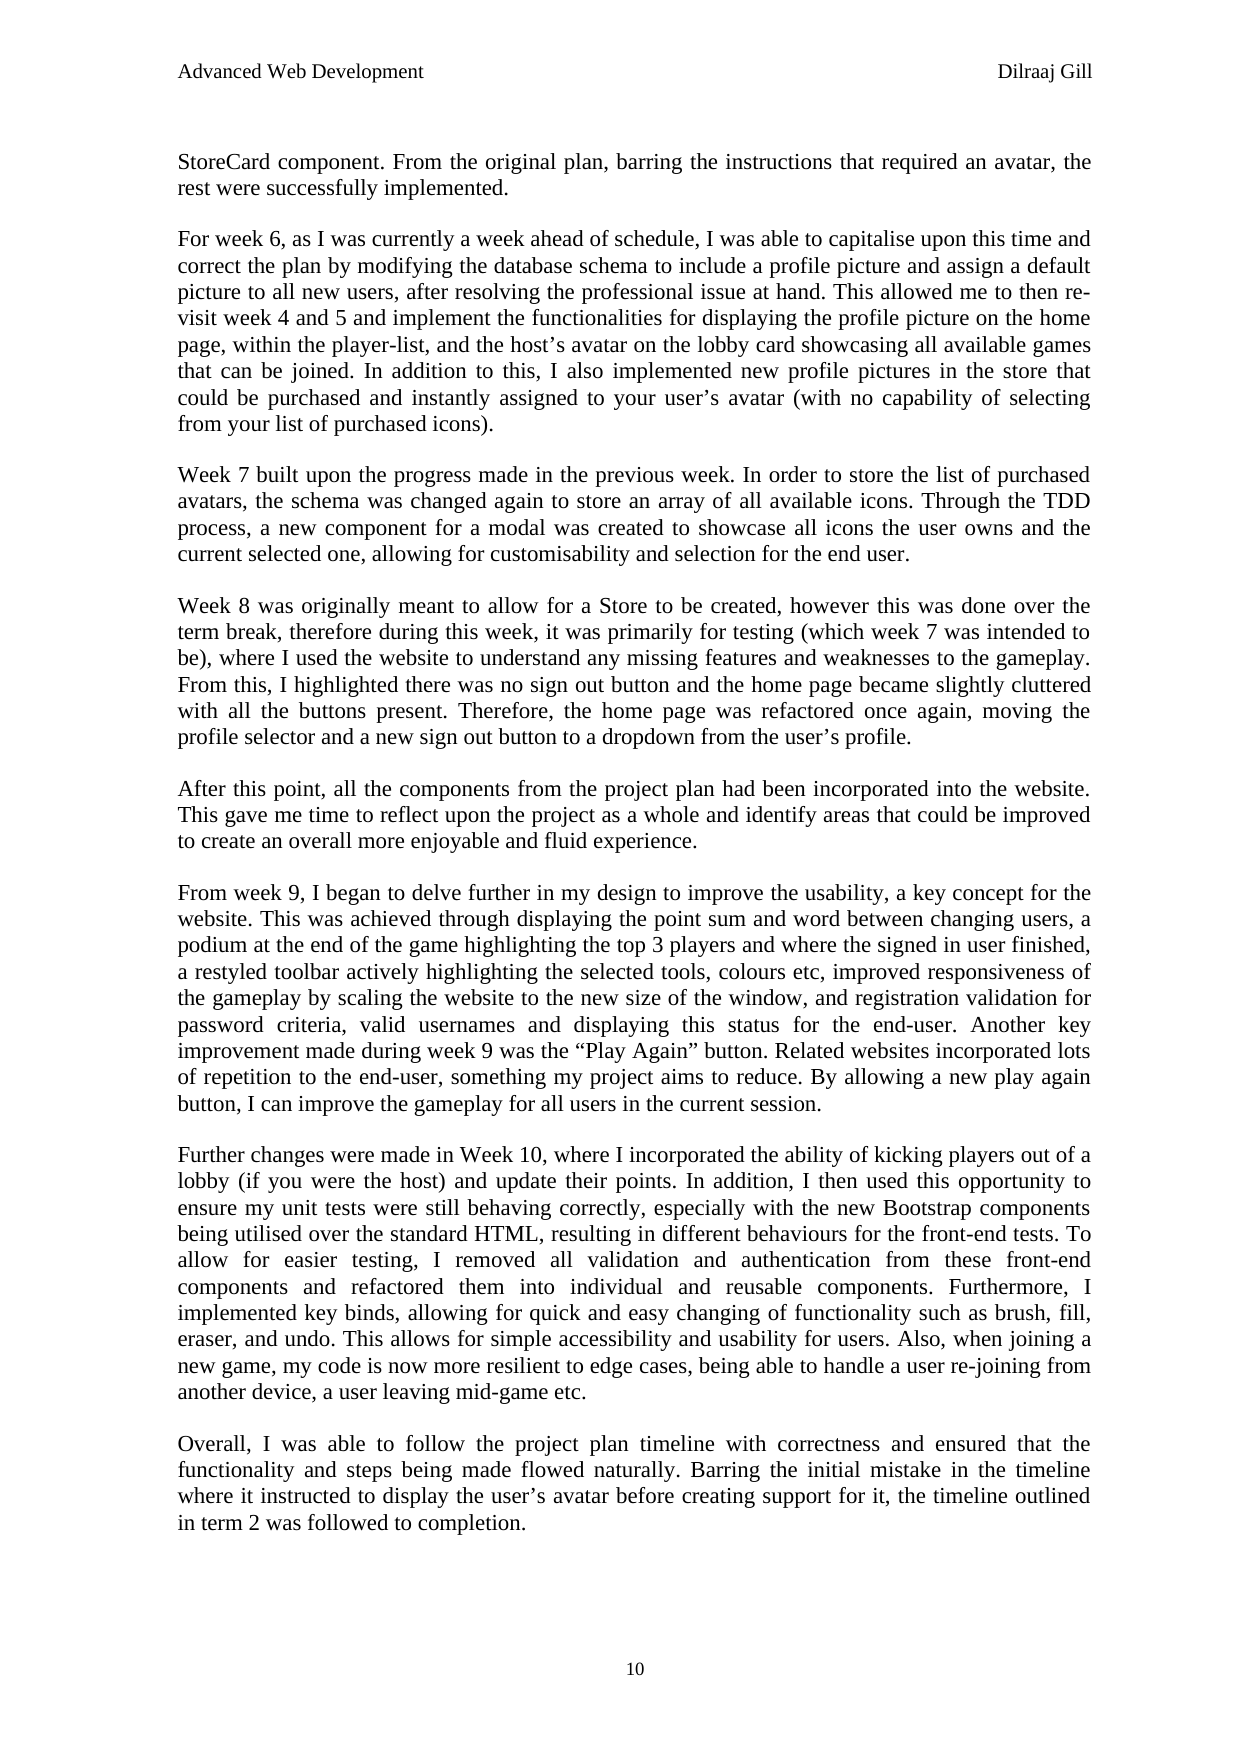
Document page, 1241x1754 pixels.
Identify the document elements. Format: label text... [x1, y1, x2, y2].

text After this point, all the components from the project plan had been incorporated into the website. This gave me time to reflect upon the project as a whole and identify areas that could be improved to create an overall more enjoyable and fluid experience. [177, 775, 1092, 854]
text Overall, I was able to follow the project plan timeline with correctness and ensured that the functionality and steps being made flowed naturally. Barring the initial mistake in the timeline where it instructed to display the user’s avatar before creating support for it, the timeline outlined in term 2 was followed to completion. [177, 1429, 1092, 1535]
text Week 8 was originally meant to allow for a Store to be created, however this was done over the term break, therefore during this week, it was primarily for testing (which week 7 was intended to be), where I used the website to understand any missing features and weaknesses to the gameplay. From this, I highlighted there was no sign out button and the home page became slightly cluttered with all the buttons present. Therefore, the home page was refactored once again, moving the profile selector and a new sign out button to a dropdown from the user’s profile. [177, 592, 1092, 750]
text Further changes were made in Week 10, where I incorporated the ability of kicking players out of a lobby (if you were the host) and update their points. In addition, I then used this opportunity to ensure my unit tests were still behaving correctly, especially with the new Bootstrap components being utilised over the standard HTML, resulting in different behaviours for the front-end tests. To allow for easier testing, I removed all validation and authentication from these front-end components and refactored them into individual and reusable components. Furthermore, I implemented key binds, allowing for quick and easy changing of functionality such as brush, fill, eraser, and undo. This allows for simple accessibility and usability for users. Also, when joining a new game, my code is now more resilient to edge cases, being able to handle a user re-joining from another device, a user leaving mid-game etc. [177, 1141, 1092, 1404]
text From week 9, I began to delve further in my design to improve the usability, a key concept for the website. This was achieved through displaying the point sum and word between changing users, a podium at the end of the game highlighting the top 3 players and where the signed in user finished, a restyled toolbar actively highlighting the selected tools, colours etc, improved responsiveness of the gameplay by scaling the website to the new size of the window, and registration validation for password criteria, valid usernames and displaying this status for the end-user. Another key improvement made during week 9 was the “Play Again” button. Related websites incorporated lots of repetition to the end-user, something my project aims to reduce. By allowing a new play again button, I can improve the gameplay for all users in the current session. [177, 879, 1092, 1116]
text Week 7 built upon the progress made in the previous week. In order to store the list of purchased avatars, the schema was changed again to store an array of all available icons. Through the TDD process, a new component for a modal was created to showcase all icons the user owns and the current selected one, allowing for customisability and selection for the end user. [177, 461, 1092, 567]
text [177, 148, 1092, 200]
text For week 6, as I was currently a week ahead of schedule, I was able to capitalise upon this time and correct the plan by modifying the database schema to include a profile picture and assign a default picture to all new users, after resolving the professional issue at hand. This allowed me to then re-visit week 4 and 5 and implement the functionalities for displaying the profile picture on the home page, within the player-list, and the host’s avatar on the lobby card showcasing all available games that can be joined. In addition to this, I also implemented new profile pictures in the store that could be purchased and instantly assigned to your user’s avatar (with no capability of selecting from your list of purchased icons). [177, 225, 1092, 436]
